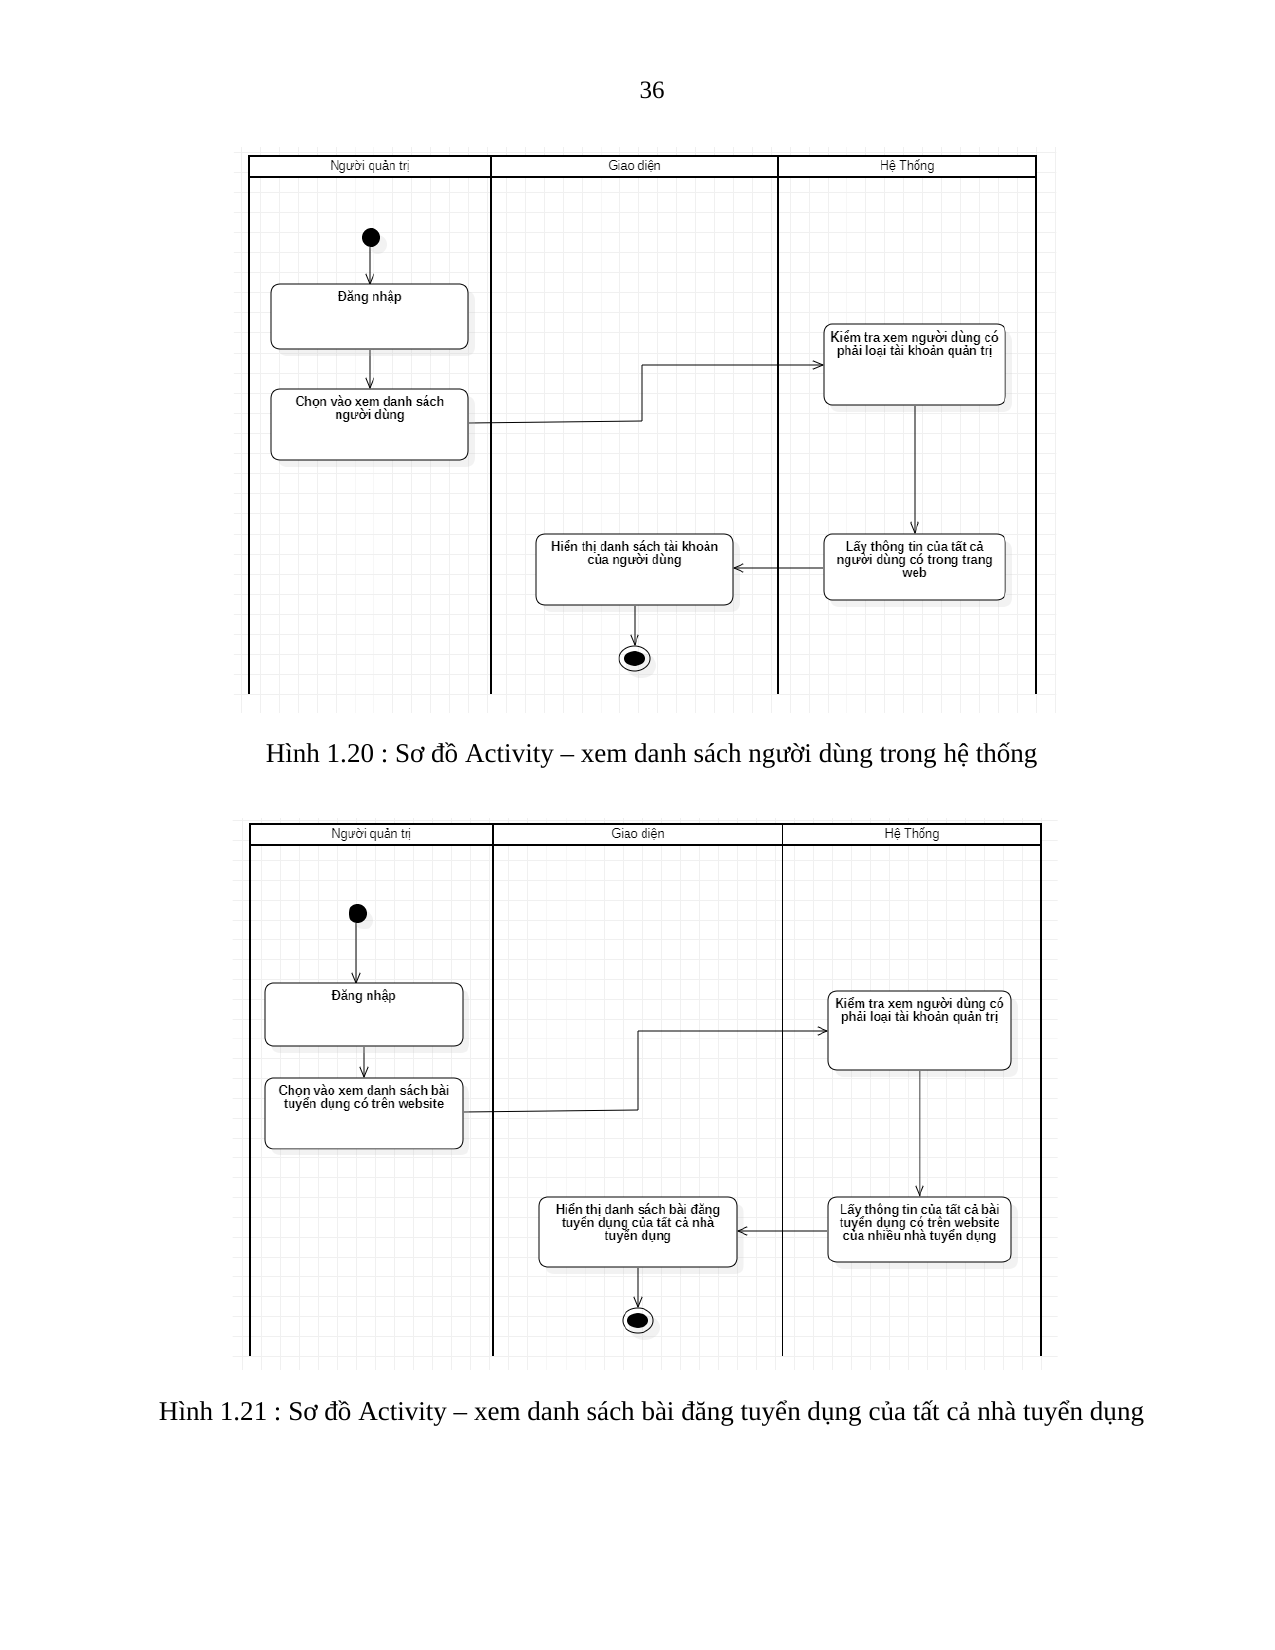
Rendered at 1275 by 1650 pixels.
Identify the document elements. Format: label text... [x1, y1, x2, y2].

picture [232, 818, 1058, 1370]
picture [233, 147, 1057, 713]
